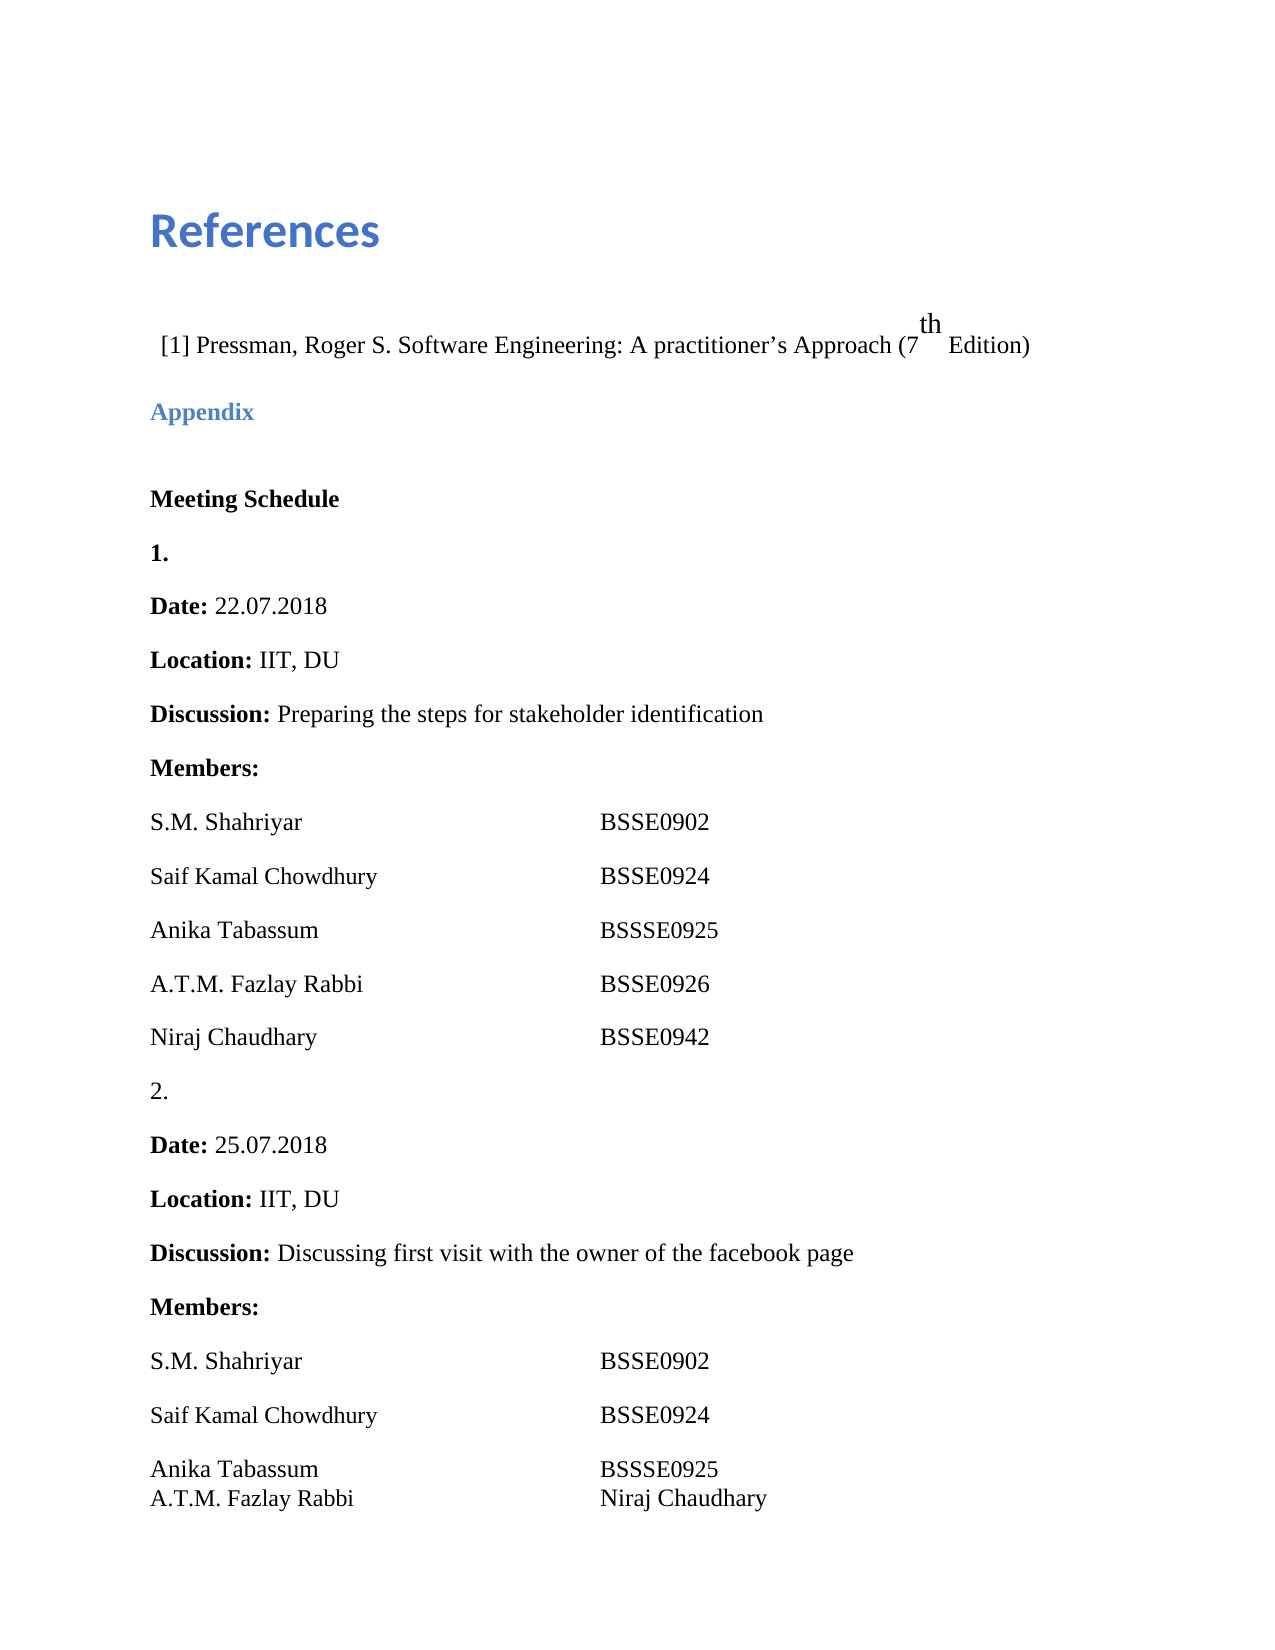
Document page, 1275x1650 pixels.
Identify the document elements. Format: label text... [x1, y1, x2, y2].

text BSSSE0925 [600, 916, 1125, 943]
text References [150, 199, 1125, 260]
text A.T.M. Fazlay Rabbi [150, 969, 525, 997]
text BSSE0924 [600, 1400, 1125, 1428]
text Members: [150, 1292, 1125, 1321]
text Location: IIT, DU [150, 1184, 1125, 1213]
text Date: 25.07.2018 [150, 1130, 1125, 1159]
text BSSE0902 [600, 807, 1125, 836]
text Niraj Chaudhary [150, 1022, 525, 1051]
text Niraj Chaudhary [600, 1483, 1125, 1511]
text S.M. Shahriyar [150, 807, 525, 836]
text BSSE0902 [600, 1346, 1125, 1375]
text Saif Kamal Chowdhury [150, 1401, 525, 1429]
text A.T.M. Fazlay Rabbi [150, 1484, 525, 1511]
text Meeting Schedule [150, 484, 1125, 513]
text BSSSE0925 [600, 1455, 1125, 1483]
list Pressman, Roger S. Software Engineering: A practitioner’s Approach (7th Edition) [161, 307, 1125, 364]
text Discussion: Preparing the steps for stakeholder identification [150, 699, 1125, 728]
text BSSE0942 [600, 1022, 1125, 1051]
text Date: 22.07.2018 [150, 591, 1125, 620]
text Location: IIT, DU [150, 645, 1125, 674]
text Discussion: Discussing first visit with the owner of the facebook page [150, 1238, 1125, 1267]
text 2. [150, 1076, 1125, 1105]
text S.M. Shahriyar [150, 1346, 525, 1375]
text Members: [150, 753, 1125, 782]
text BSSE0924 [600, 861, 1125, 890]
text Saif Kamal Chowdhury [150, 862, 525, 890]
text Anika Tabassum [150, 915, 525, 943]
text BSSE0926 [600, 969, 1125, 997]
text 1. [150, 538, 1125, 567]
text Anika Tabassum [150, 1454, 525, 1483]
text Appendix [150, 397, 1125, 426]
